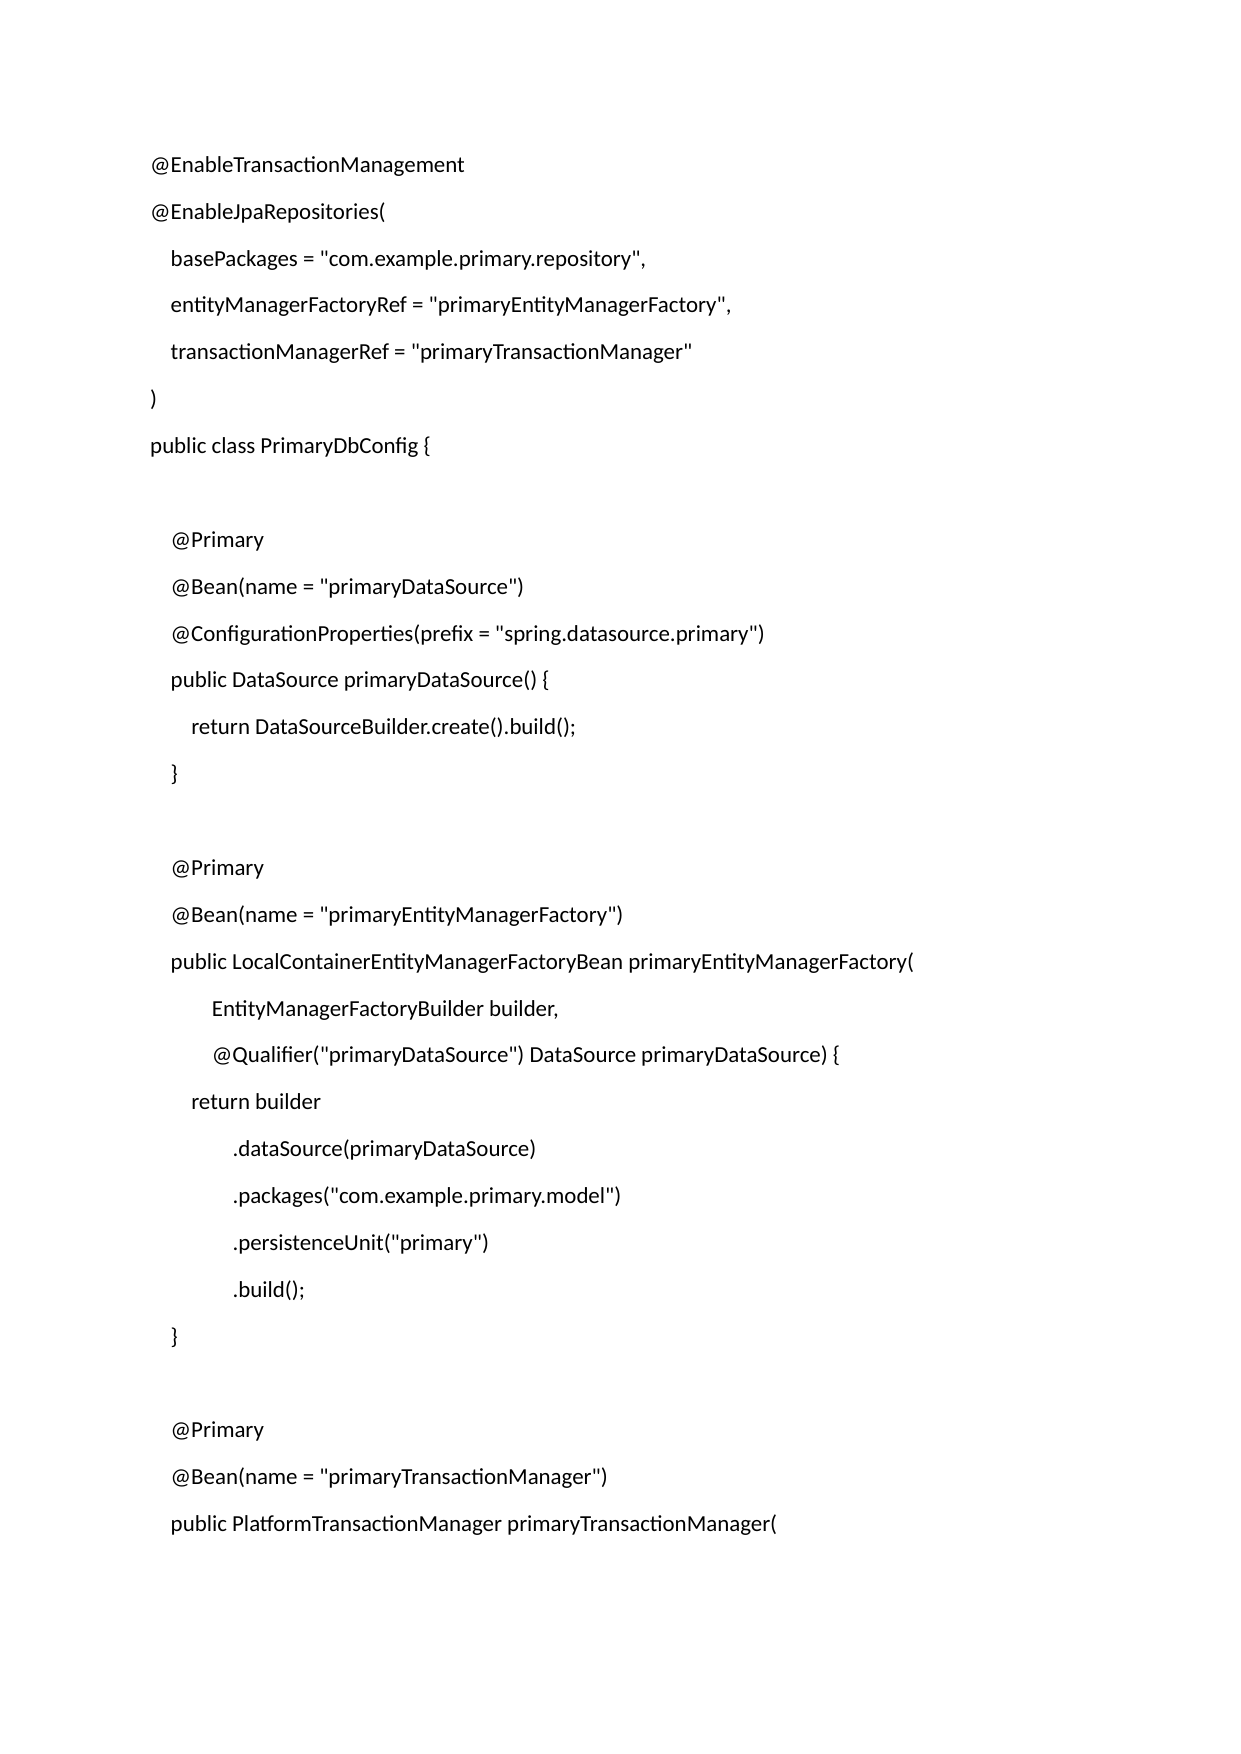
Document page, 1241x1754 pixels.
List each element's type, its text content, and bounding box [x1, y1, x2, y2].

text return DataSourceBuilder.create().build(); [150, 712, 1090, 741]
text EntityManagerFactoryBuilder builder, [150, 994, 1090, 1022]
text @Primary [150, 1416, 1090, 1444]
text public LocalContainerEntityManagerFactoryBean primaryEntityManagerFactory( [150, 947, 1090, 975]
text @Bean(name = "primaryTransactionManager") [150, 1462, 1090, 1491]
text @EnableJpaRepositories( [150, 197, 1090, 225]
text } [150, 1322, 1090, 1350]
text @Qualifier("primaryDataSource") DataSource primaryDataSource) { [150, 1041, 1090, 1069]
text @Primary [150, 525, 1090, 553]
text @Bean(name = "primaryDataSource") [150, 572, 1090, 600]
text .build(); [150, 1275, 1090, 1303]
text transactionManagerRef = "primaryTransactionManager" [150, 337, 1090, 366]
text @Bean(name = "primaryEntityManagerFactory") [150, 900, 1090, 928]
text @Primary [150, 853, 1090, 881]
text } [150, 759, 1090, 787]
text public PlatformTransactionManager primaryTransactionManager( [150, 1509, 1090, 1537]
text .packages("com.example.primary.model") [150, 1181, 1090, 1209]
text ) [150, 384, 1090, 412]
text @ConfigurationProperties(prefix = "spring.datasource.primary") [150, 619, 1090, 647]
text .persistenceUnit("primary") [150, 1228, 1090, 1256]
text @EnableTransactionManagement [150, 150, 1090, 178]
text entityManagerFactoryRef = "primaryEntityManagerFactory", [150, 291, 1090, 319]
text public class PrimaryDbConfig { [150, 431, 1090, 459]
text .dataSource(primaryDataSource) [150, 1134, 1090, 1162]
text basePackages = "com.example.primary.repository", [150, 244, 1090, 272]
text return builder [150, 1087, 1090, 1116]
text public DataSource primaryDataSource() { [150, 666, 1090, 694]
